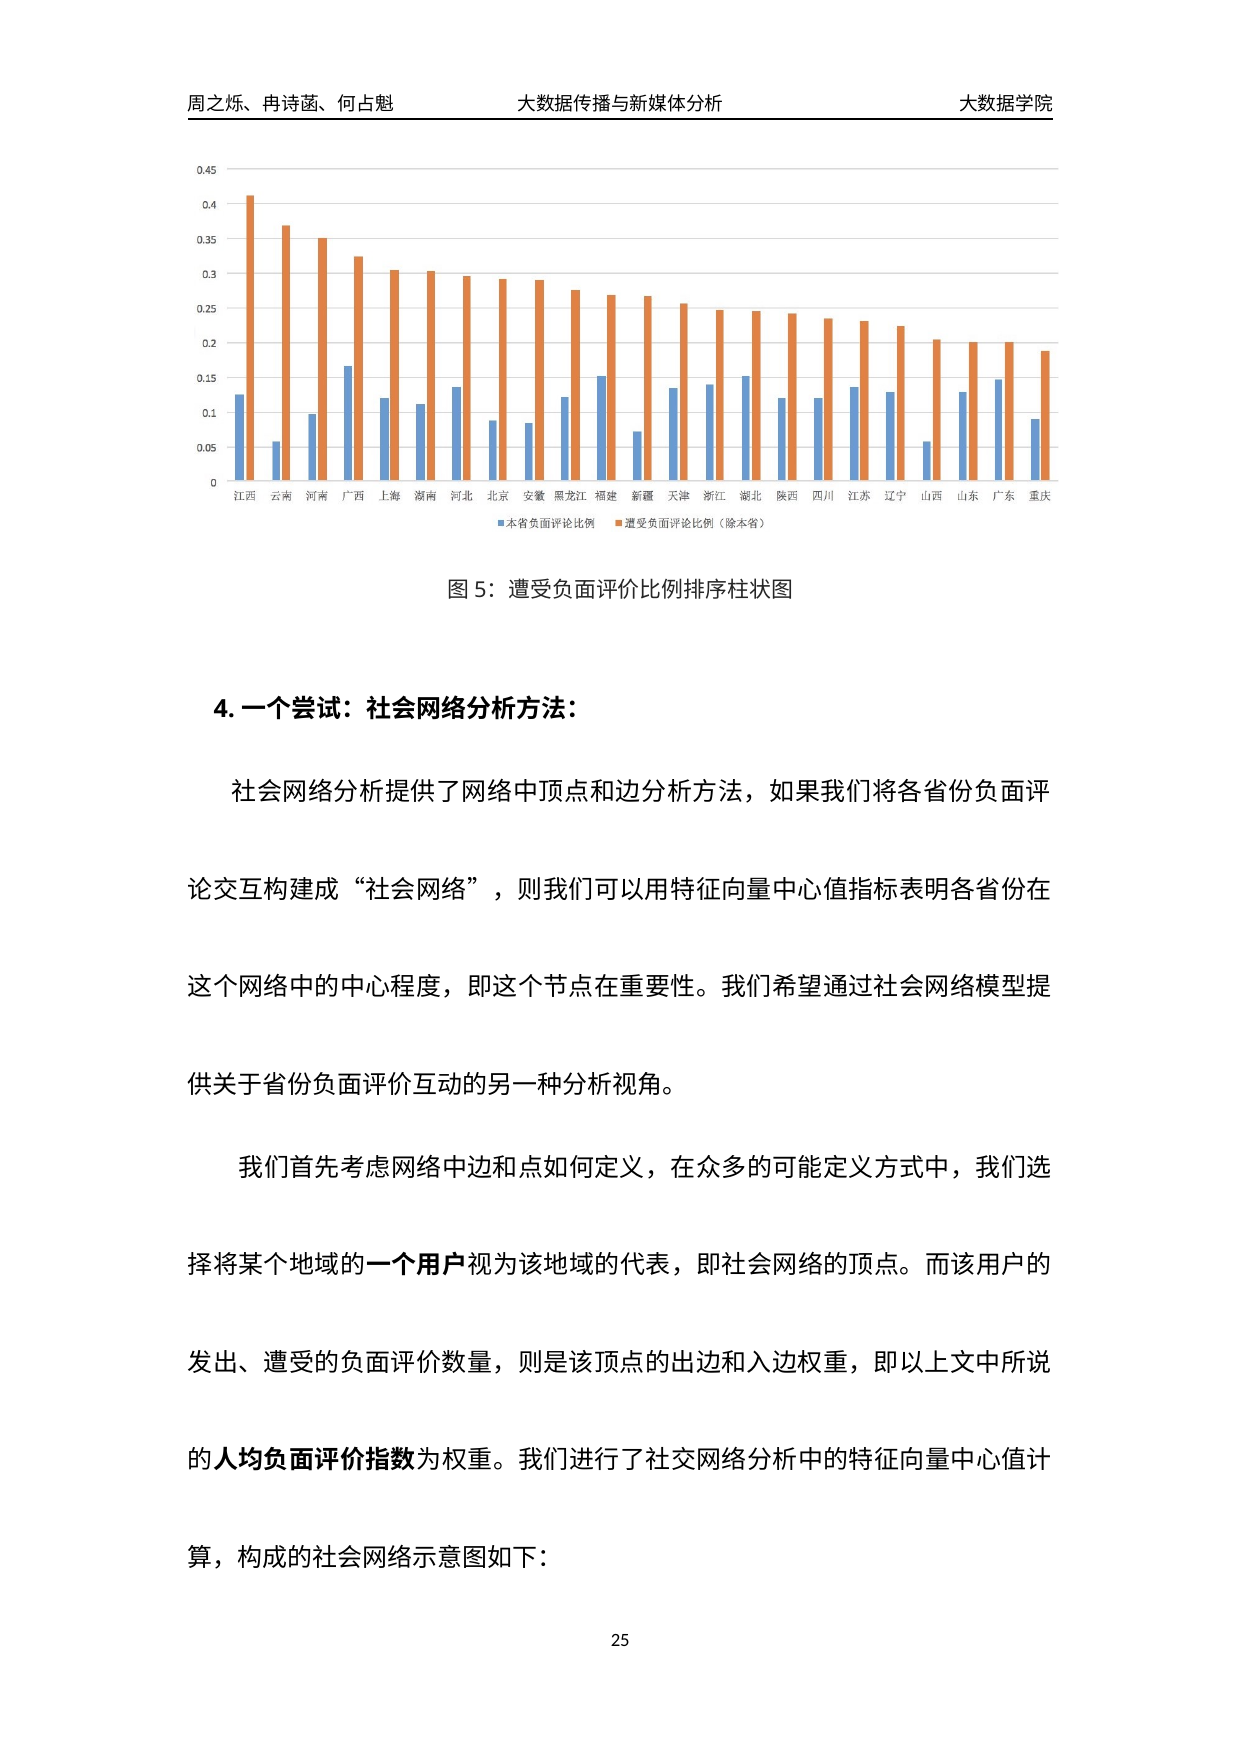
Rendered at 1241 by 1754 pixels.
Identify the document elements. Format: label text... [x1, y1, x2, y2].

text 社会网络分析提供了网络中顶点和边分析方法，如果我们将各省份负面评论交互构建成“社会网络”，则我们可以用特征向量中心值指标表明各省份在这个网络中的中心程度，即这个节点在重要性。我们希望通过社会网络模型提供关于省份负面评价互动的另一种分析视角。 [187, 757, 1053, 1115]
text 4. 一个尝试：社会网络分析方法： [187, 674, 1053, 739]
text 我们首先考虑网络中边和点如何定义，在众多的可能定义方式中，我们选择将某个地域的一个用户视为该地域的代表，即社会网络的顶点。而该用户的发出、遭受的负面评价数量，则是该顶点的出边和入边权重，即以上文中所说的人均负面评价指数为权重。我们进行了社交网络分析中的特征向量中心值计算，构成的社会网络示意图如下： [187, 1133, 1053, 1588]
text 图5：遭受负面评价比例排序柱状图 [194, 572, 1046, 604]
picture [194, 162, 1059, 532]
